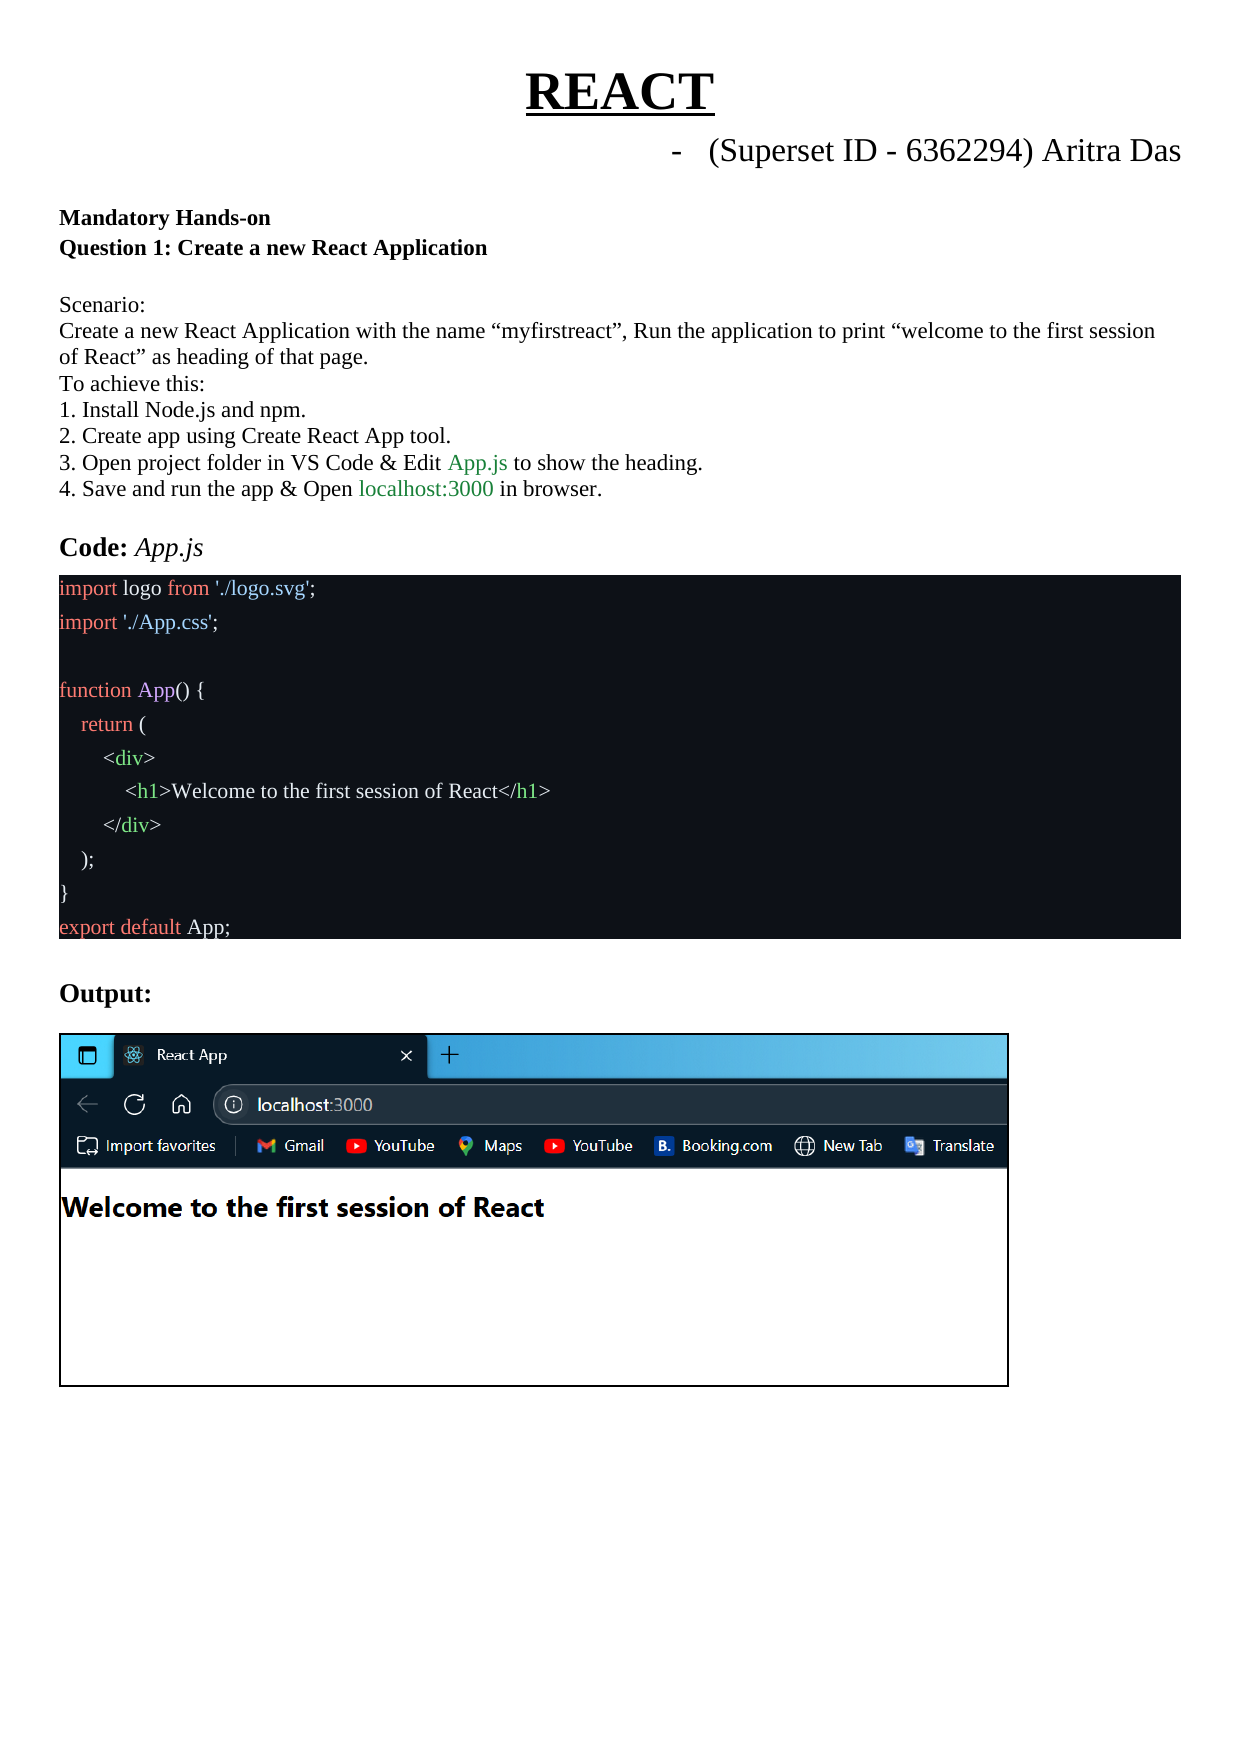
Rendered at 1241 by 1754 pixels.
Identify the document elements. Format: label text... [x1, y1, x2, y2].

text Scenario: [59, 291, 1181, 317]
text 1. Install Node.js and npm. [59, 396, 1181, 422]
text Create a new React Application with the name “myfirstreact”, Run the application to print “welcome to the first session of React” as heading of that page. [59, 317, 1181, 370]
text 4. Save and run the app & Open localhost:3000 in browser. [59, 475, 1181, 502]
text ); [59, 846, 1181, 872]
text REACT [59, 59, 1181, 121]
subtitle Code: App.js [59, 531, 1181, 562]
text import logo from './logo.svg'; [59, 575, 1181, 600]
picture [61, 1035, 1007, 1385]
text Mandatory Hands-on [59, 204, 1181, 230]
text return ( [59, 711, 1181, 736]
text export default App; [59, 914, 1181, 939]
subtitle Output: [59, 977, 1181, 1009]
text </div> [59, 812, 1181, 838]
text function App() { [59, 677, 1181, 702]
text 3. Open project folder in VS Code & Edit App.js to show the heading. [59, 449, 1181, 475]
text To achieve this: [59, 370, 1181, 396]
text import './App.css'; [59, 609, 1181, 634]
text <div> [59, 744, 1181, 770]
text Question 1: Create a new React Application [59, 234, 1181, 261]
text <h1>Welcome to the first session of React</h1> [59, 778, 1181, 804]
text 2. Create app using Create React App tool. [59, 422, 1181, 449]
text } [59, 880, 1181, 906]
list (Superset ID - 6362294) Aritra Das [96, 131, 1181, 169]
